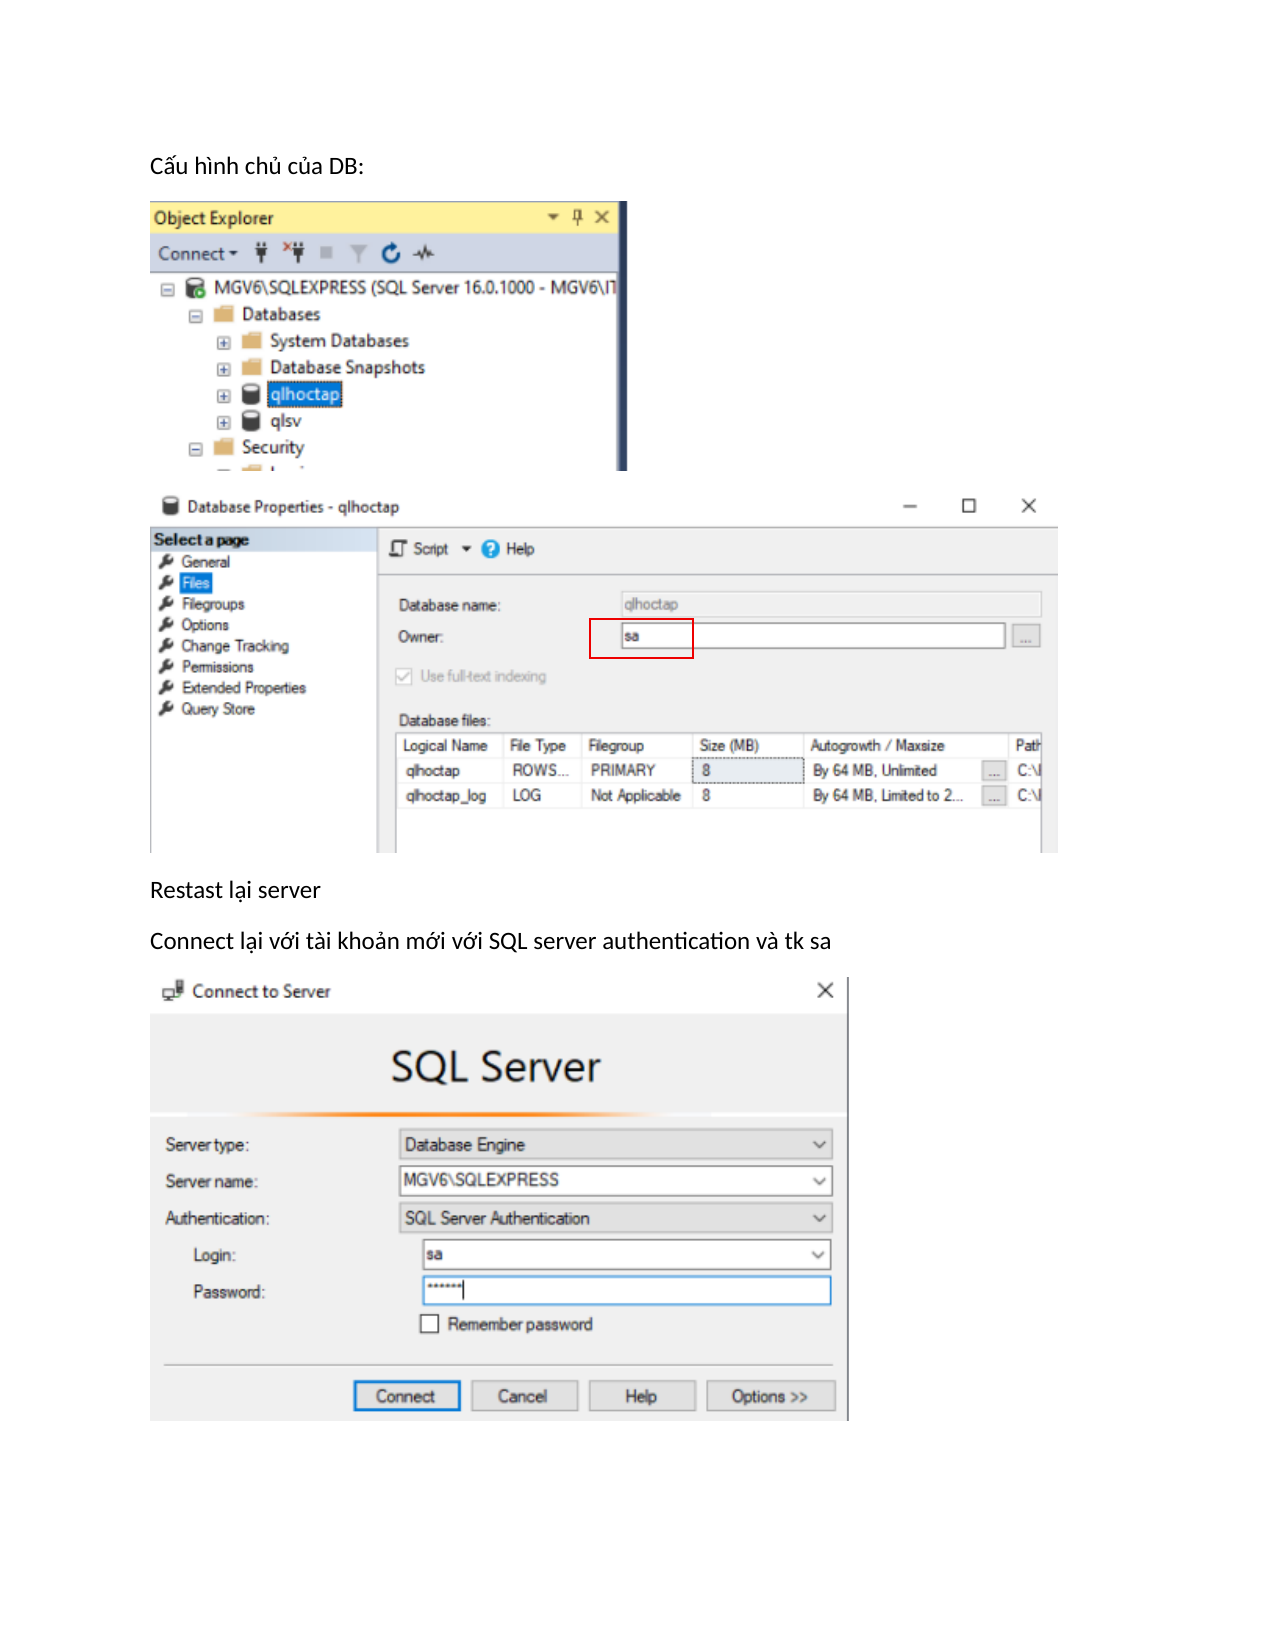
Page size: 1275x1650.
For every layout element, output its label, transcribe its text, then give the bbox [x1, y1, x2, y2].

text Restast lại server [150, 874, 1125, 904]
text Cấu hình chủ của DB: [150, 150, 1125, 181]
picture [150, 977, 849, 1421]
picture [150, 201, 632, 471]
text Connect lại với tài khoản mới với SQL server authentication và tk sa [150, 925, 1125, 956]
picture [150, 491, 1058, 853]
